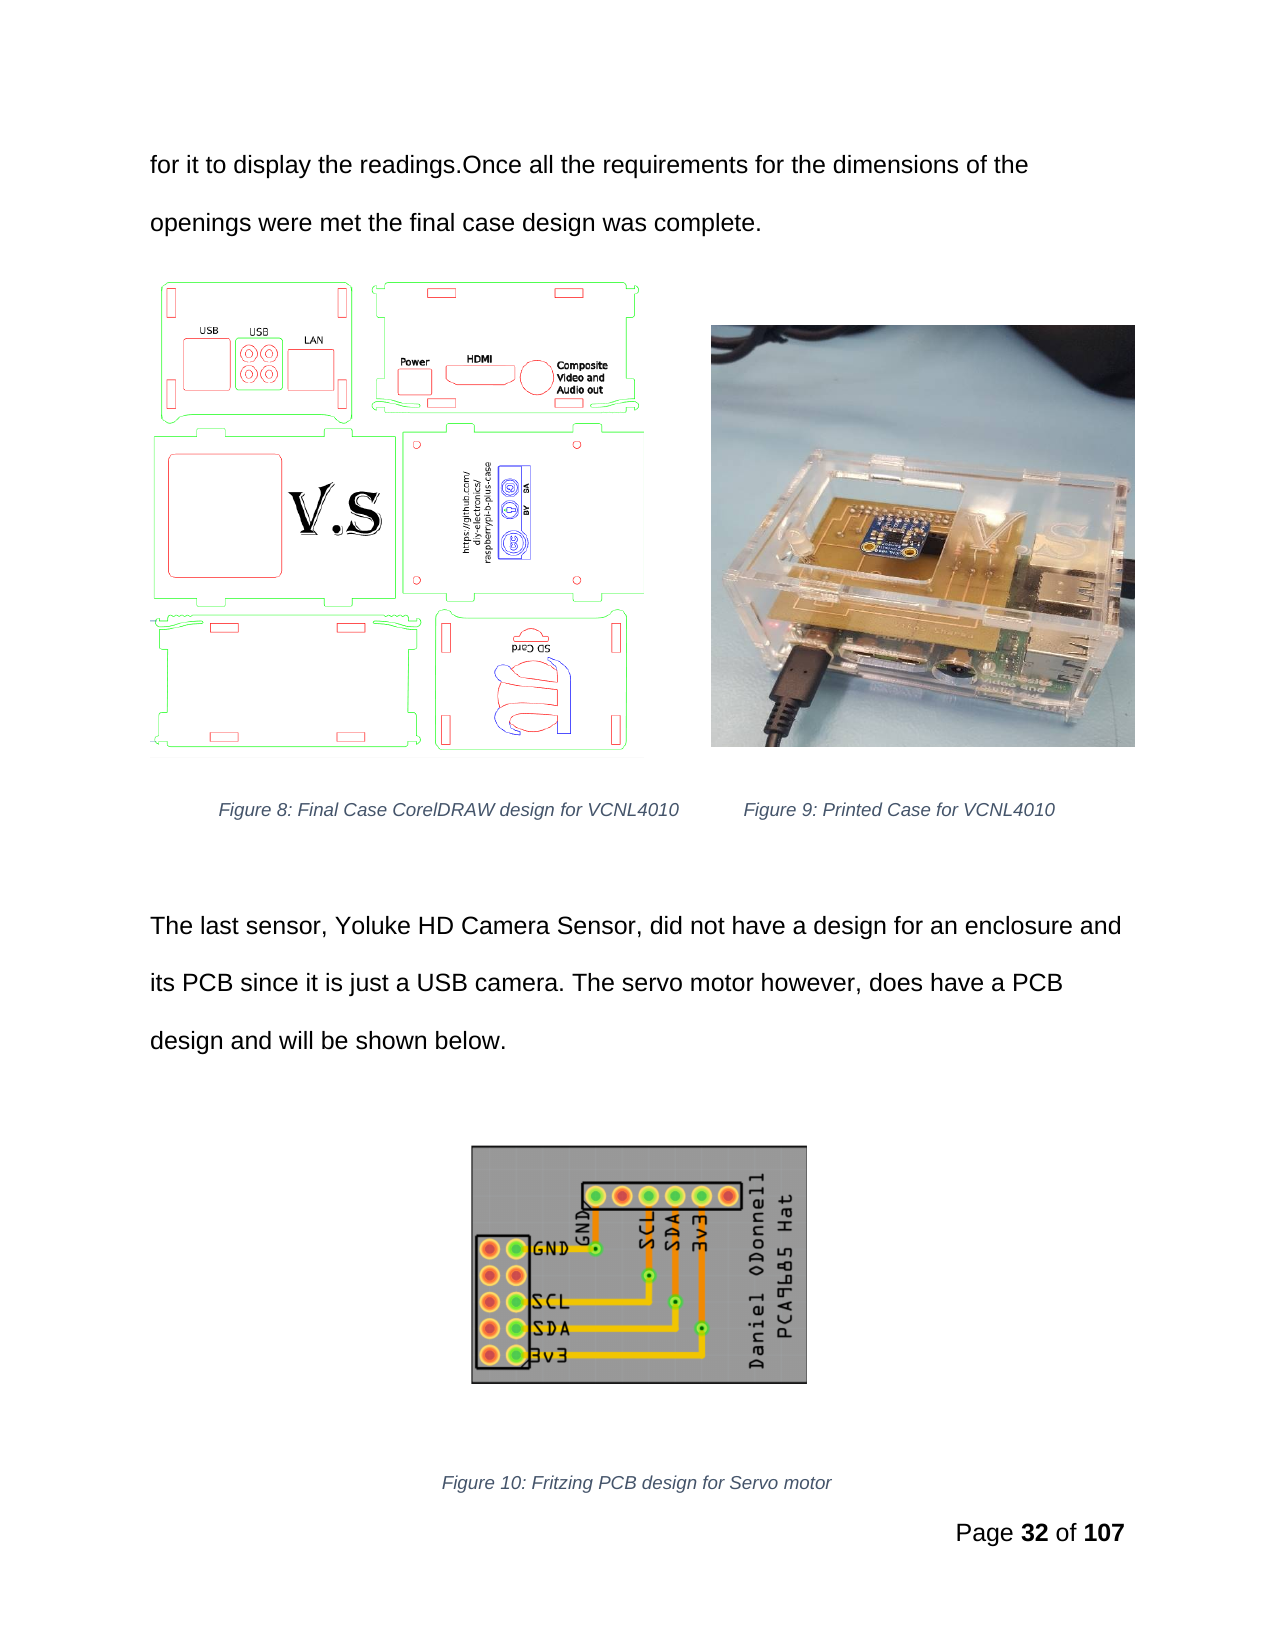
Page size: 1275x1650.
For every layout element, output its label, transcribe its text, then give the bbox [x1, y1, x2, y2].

text Figure 8: Final Case CorelDRAW design for VCNL4010 Figure 9: Printed Case for VCNL4010 [150, 798, 1125, 820]
picture [150, 277, 644, 758]
text The last sensor, Yoluke HD Camera Sensor, did not have a design for an enclosure and its PCB since it is just a USB camera. The servo motor however, does have a PCB design and will be shown below. [150, 911, 1125, 1054]
picture [472, 1146, 807, 1384]
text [150, 150, 1125, 236]
text Figure : Fritzing PCB design for Servo motor [150, 1472, 1125, 1493]
picture [711, 325, 1135, 747]
